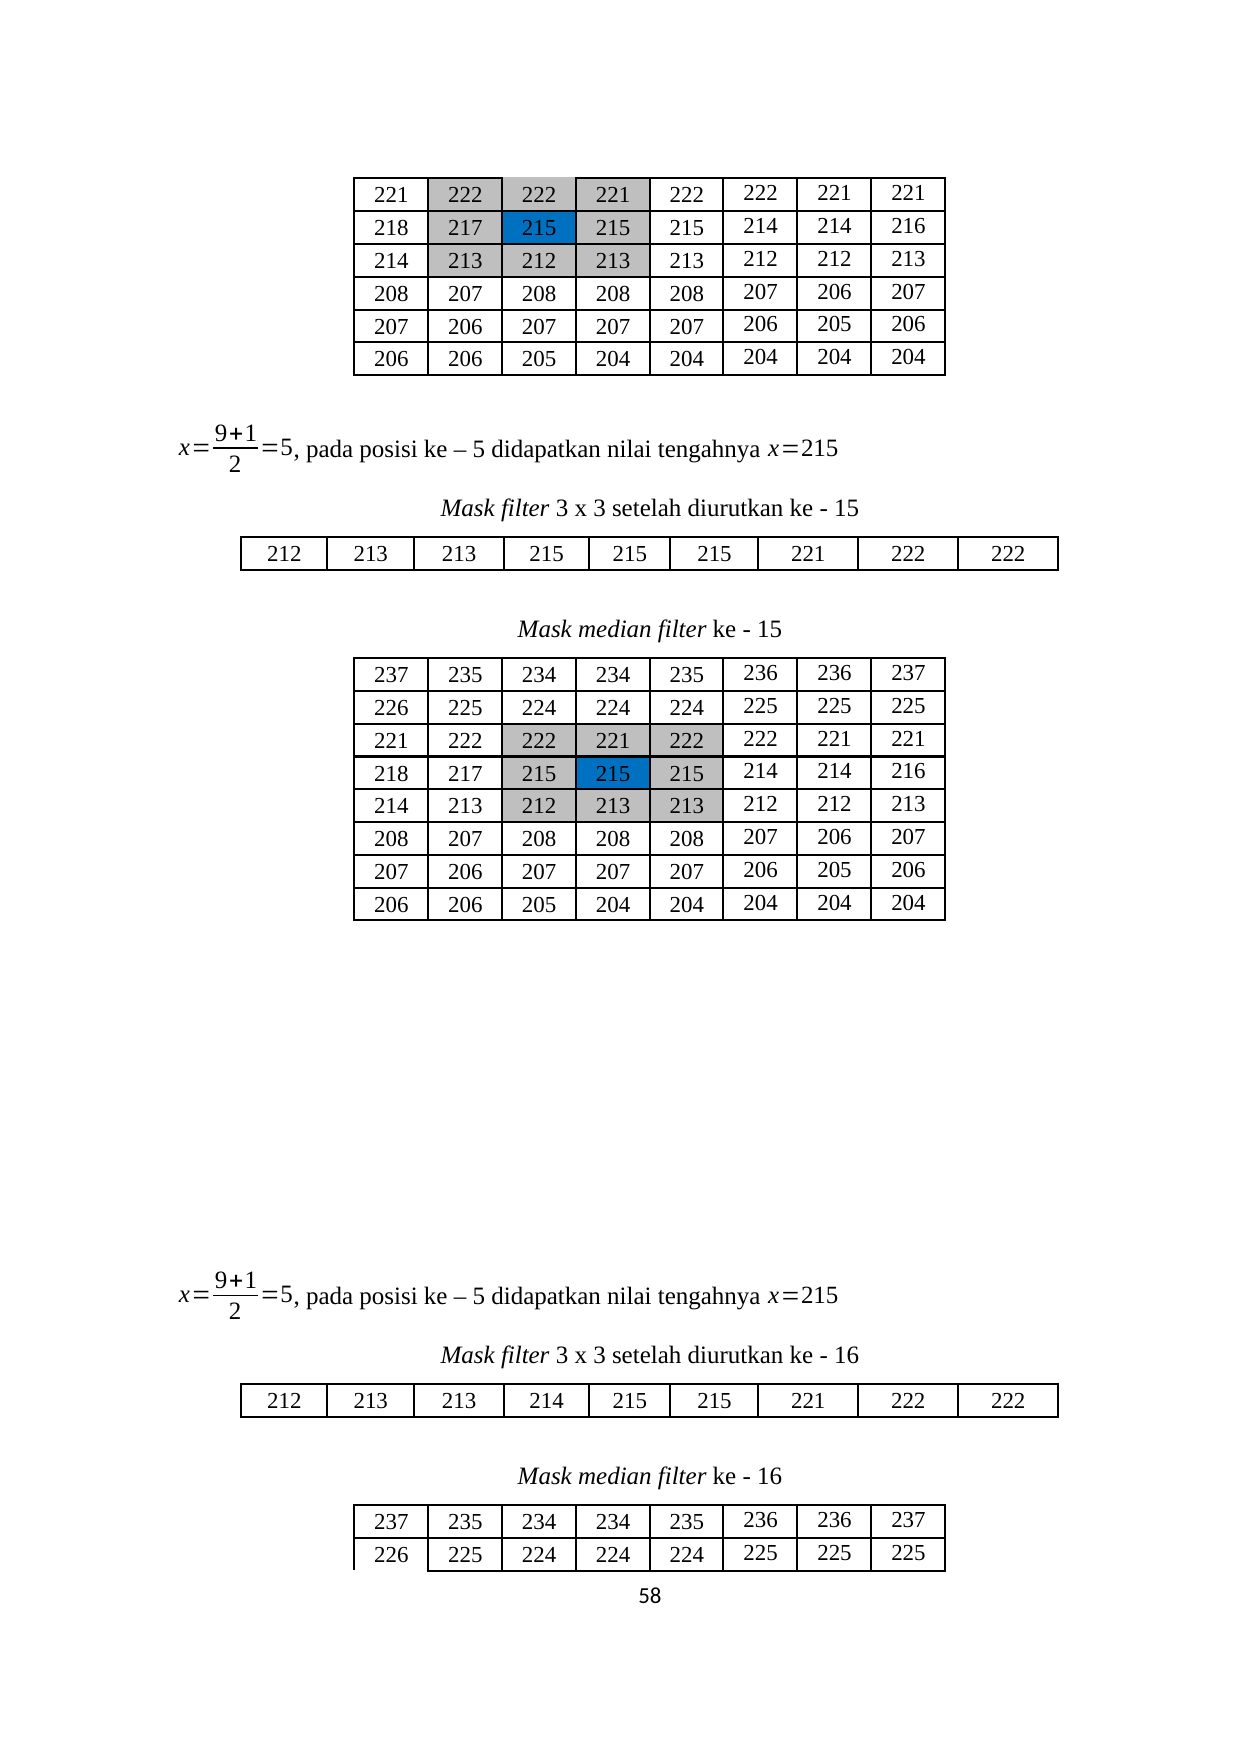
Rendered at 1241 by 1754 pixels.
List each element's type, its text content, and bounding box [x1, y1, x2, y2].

table_cell 212 [724, 790, 796, 821]
table_cell 225 [798, 1539, 870, 1570]
table_cell 207 [577, 856, 649, 887]
table_cell 206 [872, 856, 944, 887]
table_header 215 [671, 538, 757, 568]
table_cell 204 [724, 343, 796, 374]
table_cell 221 [577, 179, 649, 210]
text Mask filter 3 x 3 setelah diurutkan ke - 15 [177, 493, 1122, 521]
table_cell 207 [503, 856, 575, 887]
table_cell 207 [577, 311, 649, 341]
table_cell 218 [355, 758, 427, 788]
table_cell 207 [429, 823, 501, 854]
table_header 234 [503, 1506, 575, 1537]
table_cell 216 [872, 758, 944, 788]
table_cell 221 [872, 179, 944, 210]
table_cell 217 [429, 758, 501, 788]
table_cell 204 [798, 889, 870, 919]
table_cell 222 [503, 725, 575, 755]
table_cell 208 [577, 278, 649, 308]
table_cell 213 [651, 790, 722, 821]
table_cell 222 [651, 179, 722, 210]
table_cell 205 [503, 889, 575, 919]
table_cell 214 [724, 758, 796, 788]
table_cell 215 [577, 758, 649, 788]
table_header 236 [724, 1506, 796, 1537]
table_cell 215 [651, 212, 722, 243]
table_cell 225 [872, 692, 944, 722]
table_header 221 [759, 538, 857, 568]
table_cell 224 [503, 1539, 575, 1570]
table_cell 208 [651, 823, 722, 854]
table_cell 207 [872, 278, 944, 308]
table_cell 215 [577, 212, 649, 243]
table_cell 206 [355, 889, 427, 919]
table_header 235 [429, 1506, 501, 1537]
table_cell 213 [429, 245, 501, 276]
table_cell 206 [724, 311, 796, 341]
table_header 235 [651, 659, 722, 690]
table_cell 204 [724, 889, 796, 919]
table_cell 204 [577, 343, 649, 374]
table_header 237 [872, 659, 944, 690]
table_cell 213 [651, 245, 722, 276]
table_header 222 [859, 1385, 957, 1416]
text Mask median filter ke - 15 [177, 614, 1122, 642]
table_cell 204 [872, 889, 944, 919]
table_header 221 [759, 1385, 857, 1416]
table_cell 207 [651, 311, 722, 341]
table_cell 225 [798, 692, 870, 722]
table_cell 225 [872, 1539, 944, 1570]
table_cell 206 [872, 311, 944, 341]
table_cell 215 [651, 758, 722, 788]
table_cell 221 [798, 725, 870, 755]
table_header 222 [959, 1385, 1057, 1416]
table_cell 206 [429, 343, 501, 374]
table_cell 206 [429, 856, 501, 887]
table_header 237 [355, 1506, 427, 1537]
text Mask filter 3 x 3 setelah diurutkan ke - 16 [177, 1340, 1122, 1368]
table_cell 207 [724, 823, 796, 854]
table_header 215 [590, 1385, 669, 1416]
table_cell 218 [355, 212, 427, 243]
table_cell 224 [651, 692, 722, 722]
table_cell 225 [724, 1539, 796, 1570]
table_header 212 [242, 538, 326, 568]
table_cell 222 [724, 179, 796, 210]
table_cell 221 [798, 179, 870, 210]
table_header 235 [429, 659, 501, 690]
table_cell 212 [798, 245, 870, 276]
table_cell 206 [355, 343, 427, 374]
table_cell 206 [429, 311, 501, 341]
table_header 212 [242, 1385, 326, 1416]
table_cell 224 [651, 1539, 722, 1570]
table_cell 208 [651, 278, 722, 308]
table_header 213 [328, 538, 413, 568]
table_cell 213 [872, 790, 944, 821]
table_header 234 [577, 659, 649, 690]
table_cell 208 [355, 278, 427, 308]
table_cell 213 [429, 790, 501, 821]
table_cell 215 [503, 758, 575, 788]
table_cell 214 [355, 790, 427, 821]
table_cell 213 [577, 790, 649, 821]
table_cell 208 [577, 823, 649, 854]
table_cell 221 [577, 725, 649, 755]
table_cell 214 [798, 758, 870, 788]
table_cell 205 [798, 856, 870, 887]
table_header 215 [590, 538, 669, 568]
table_cell 206 [429, 889, 501, 919]
table_cell 224 [577, 1539, 649, 1570]
table_cell 225 [429, 692, 501, 722]
table_cell 212 [503, 245, 575, 276]
table_cell 222 [503, 177, 575, 210]
table_cell 206 [724, 856, 796, 887]
table_cell 222 [651, 725, 722, 755]
table_header 214 [505, 1385, 588, 1416]
table_cell 207 [355, 856, 427, 887]
table_cell 222 [429, 725, 501, 755]
table_cell 222 [724, 725, 796, 755]
table_header 234 [577, 1506, 649, 1537]
table_cell 205 [503, 343, 575, 374]
table_cell 212 [724, 245, 796, 276]
table_cell 207 [429, 278, 501, 308]
table_cell 212 [798, 790, 870, 821]
table_cell 216 [872, 212, 944, 243]
table_header 236 [798, 1506, 870, 1537]
table_cell 217 [429, 212, 501, 243]
table_cell 221 [872, 725, 944, 755]
table_cell 204 [651, 889, 722, 919]
table_cell 205 [798, 311, 870, 341]
table_cell 224 [577, 692, 649, 722]
table_cell 208 [503, 278, 575, 308]
table_cell 204 [577, 889, 649, 919]
table_cell 212 [503, 790, 575, 821]
table_cell 206 [798, 823, 870, 854]
table_header 236 [724, 659, 796, 690]
table_cell 213 [872, 245, 944, 276]
table_header 213 [415, 538, 503, 568]
table_cell 214 [724, 212, 796, 243]
table_cell 208 [503, 823, 575, 854]
table_header 236 [798, 659, 870, 690]
table_header 215 [671, 1385, 757, 1416]
table_header 213 [415, 1385, 503, 1416]
table_header 222 [959, 538, 1057, 568]
table_cell 204 [651, 343, 722, 374]
table_cell 226 [355, 1539, 427, 1570]
table_cell 214 [798, 212, 870, 243]
table_cell 226 [355, 692, 427, 722]
table_header 213 [328, 1385, 413, 1416]
table_cell 215 [503, 212, 575, 243]
table_cell 208 [355, 823, 427, 854]
table_header 237 [872, 1506, 944, 1537]
table_header 215 [505, 538, 588, 568]
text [177, 1266, 1122, 1325]
table_cell 204 [798, 343, 870, 374]
table_header 222 [859, 538, 957, 568]
text Mask median filter ke - 16 [177, 1461, 1122, 1490]
table_cell 221 [355, 725, 427, 755]
table_cell 225 [724, 692, 796, 722]
table_cell 207 [355, 311, 427, 341]
table_cell 207 [872, 823, 944, 854]
table_cell 207 [503, 311, 575, 341]
table_cell 224 [503, 692, 575, 722]
table_cell 221 [355, 179, 427, 210]
table_cell 213 [577, 245, 649, 276]
table_cell 225 [429, 1539, 501, 1570]
table_cell 207 [724, 278, 796, 308]
table_cell 206 [798, 278, 870, 308]
table_cell 214 [355, 245, 427, 276]
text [177, 419, 1122, 478]
table_header 234 [503, 659, 575, 690]
table_header 237 [355, 659, 427, 690]
table_cell 207 [651, 856, 722, 887]
table_cell 204 [872, 343, 944, 374]
table_header 235 [651, 1506, 722, 1537]
table_cell 222 [429, 179, 501, 210]
